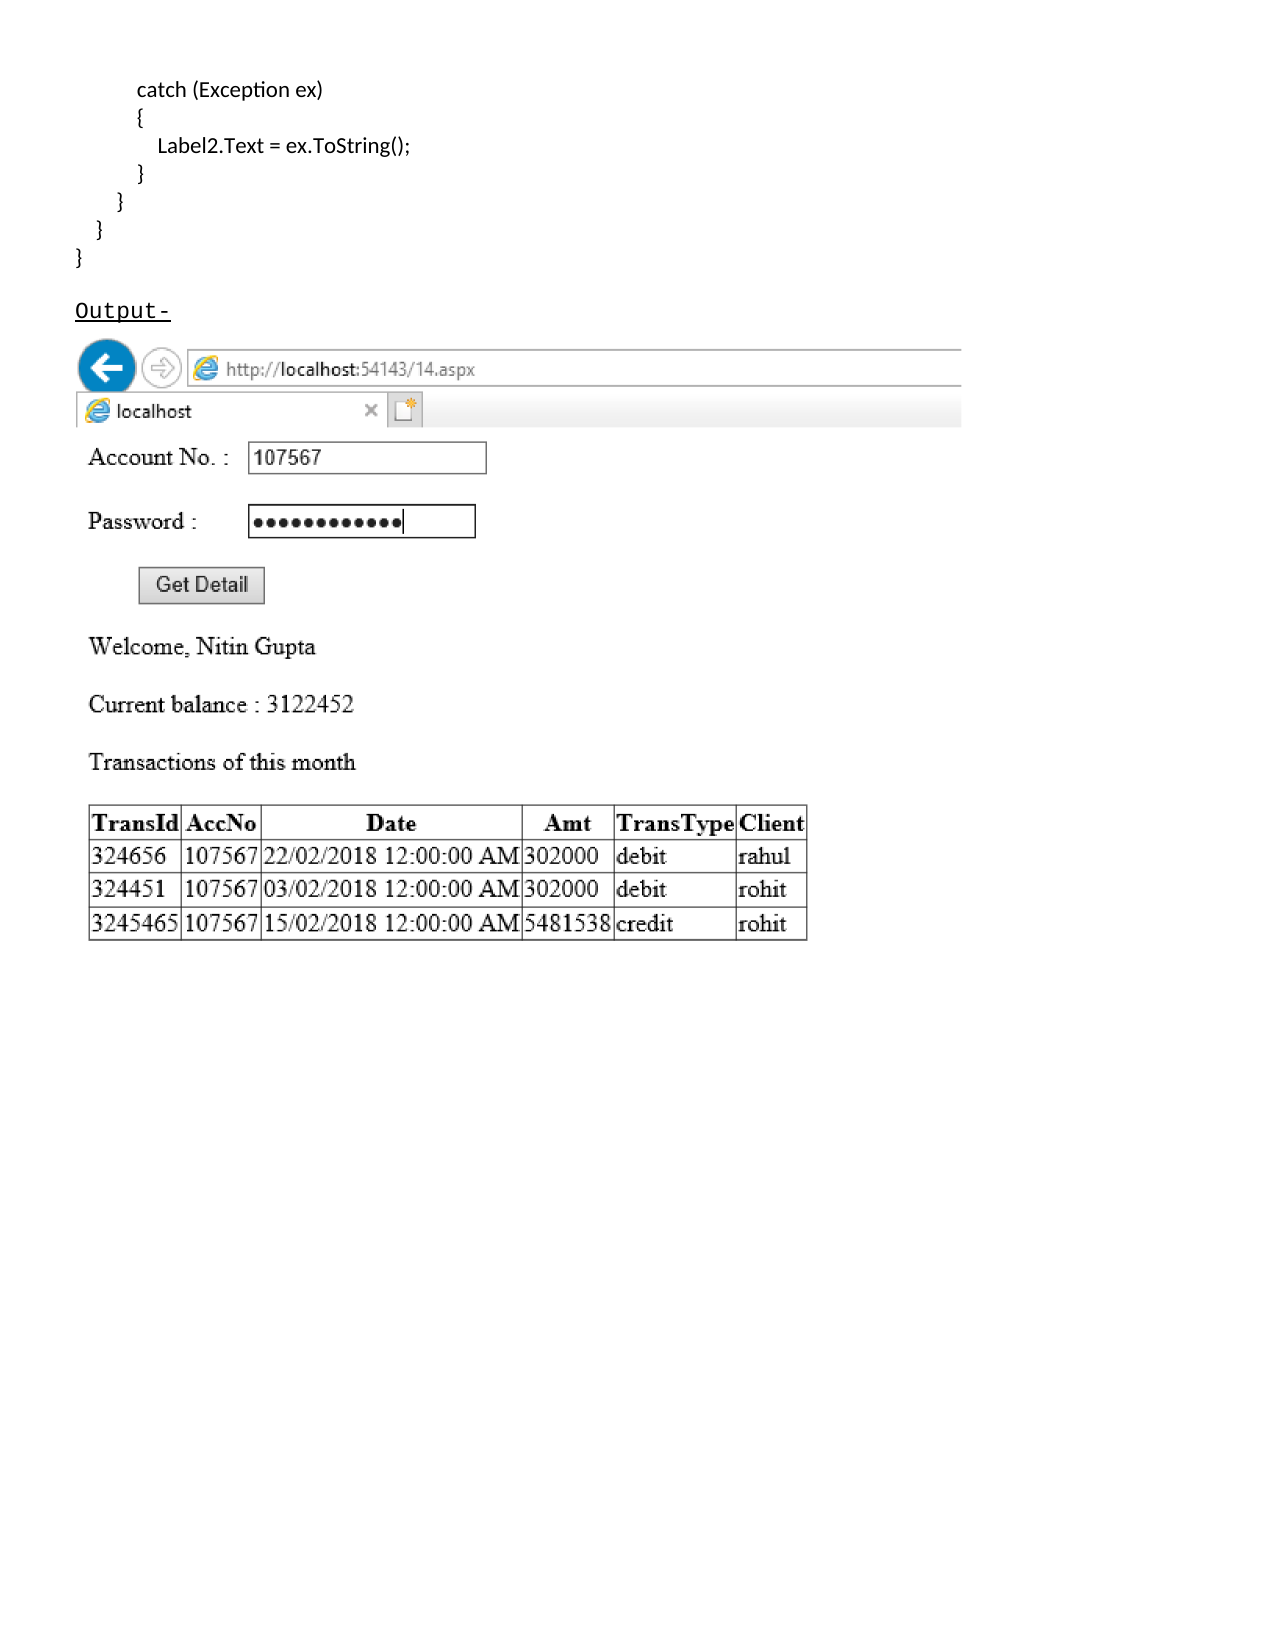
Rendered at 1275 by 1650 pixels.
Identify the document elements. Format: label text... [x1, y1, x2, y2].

text } [75, 243, 1200, 271]
text } [75, 187, 1200, 215]
picture [75, 325, 962, 964]
text catch (Exception ex) [75, 75, 1200, 103]
text { [75, 103, 1200, 131]
text } [75, 215, 1200, 243]
text } [75, 159, 1200, 187]
text Label2.Text = ex.ToString(); [75, 131, 1200, 159]
text Output- [75, 299, 1200, 325]
